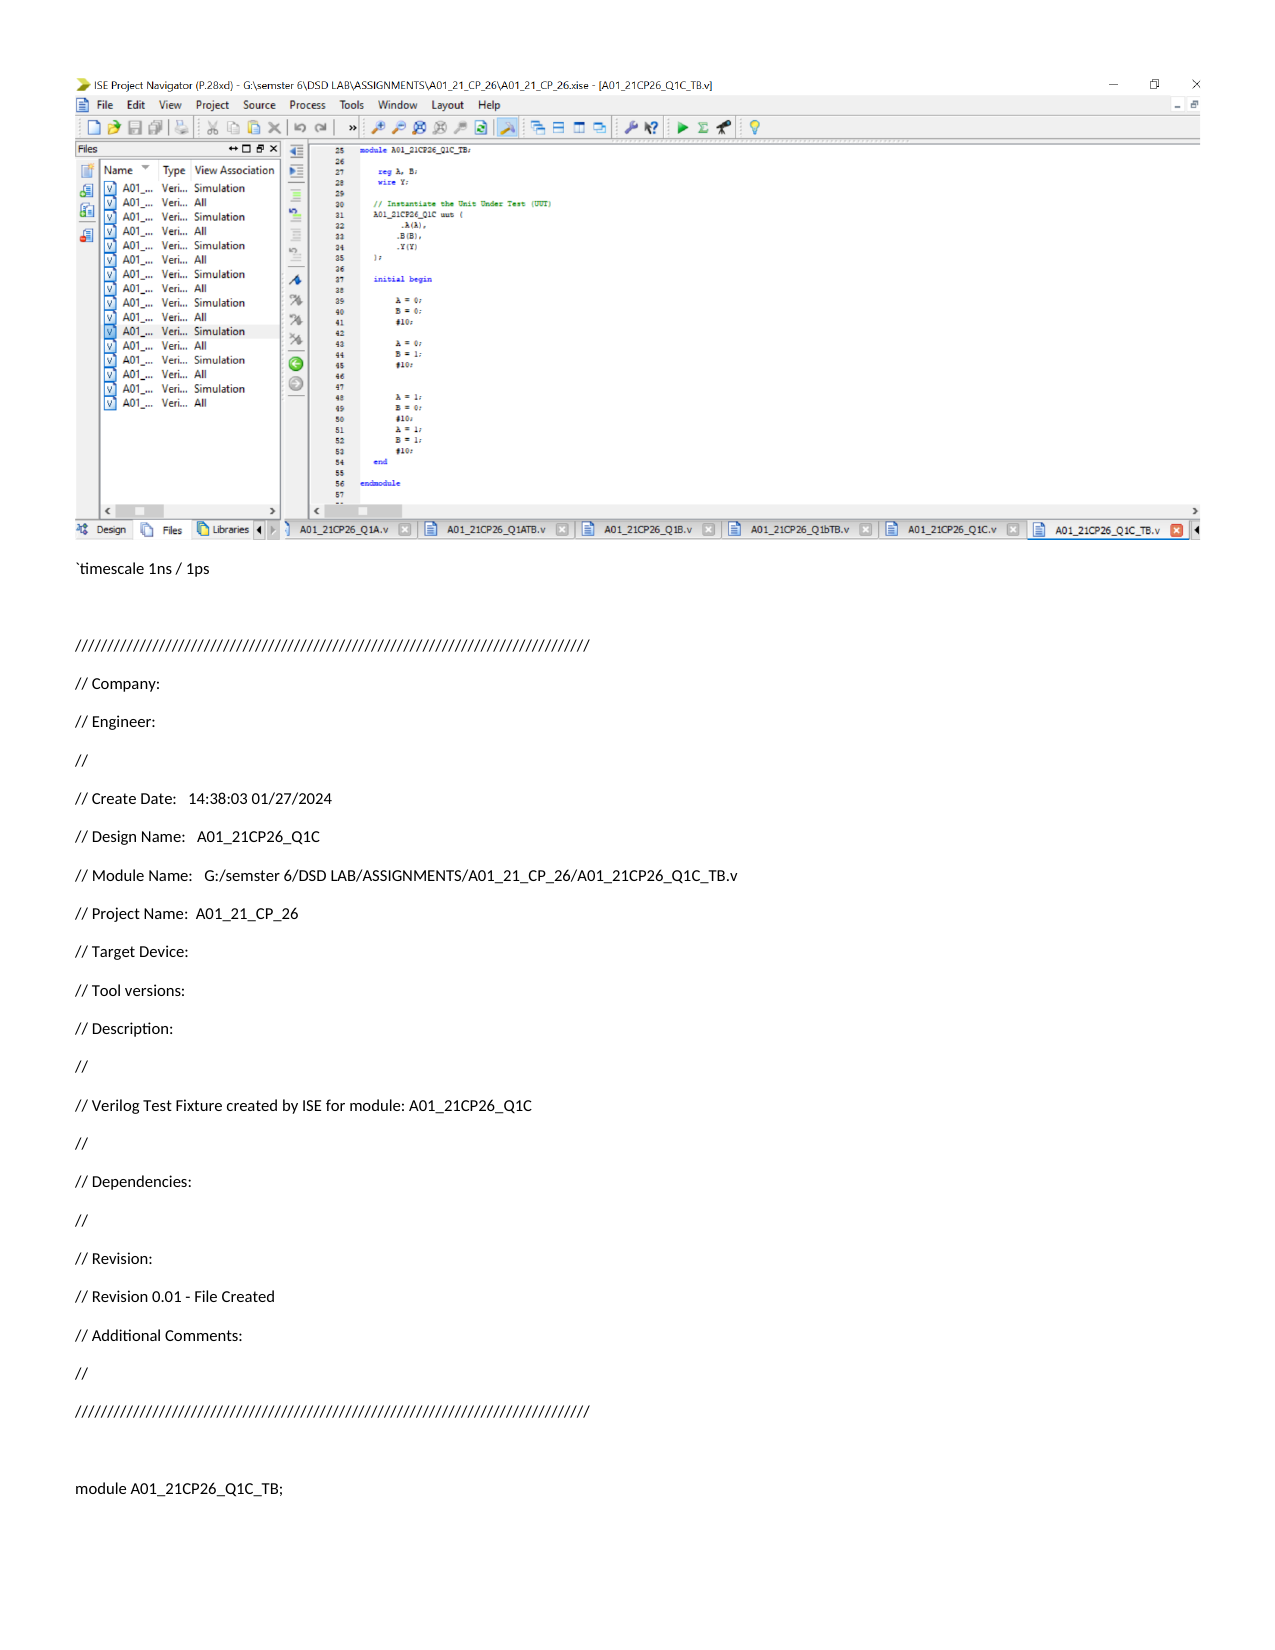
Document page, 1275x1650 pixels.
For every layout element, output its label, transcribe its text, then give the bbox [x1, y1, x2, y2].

text // Company: [75, 673, 1200, 693]
text module A01_21CP26_Q1C_TB; [75, 1478, 1200, 1498]
text // Engineer: [75, 712, 1200, 732]
text // Revision: [75, 1248, 1200, 1268]
text // Design Name: A01_21CP26_Q1C [75, 827, 1200, 847]
text //////////////////////////////////////////////////////////////////////////////// [75, 1402, 1200, 1422]
text // Tool versions: [75, 980, 1200, 1000]
picture [75, 75, 1200, 540]
text // Create Date: 14:38:03 01/27/2024 [75, 788, 1200, 808]
text // Dependencies: [75, 1172, 1200, 1192]
text // Additional Comments: [75, 1325, 1200, 1345]
text //////////////////////////////////////////////////////////////////////////////// [75, 635, 1200, 655]
text // Project Name: A01_21_CP_26 [75, 903, 1200, 923]
text // Module Name: G:/semster 6/DSD LAB/ASSIGNMENTS/A01_21_CP_26/A01_21CP26_Q1C_TB.v [75, 865, 1200, 885]
text // Description: [75, 1018, 1200, 1038]
text `timescale 1ns / 1ps [75, 558, 1200, 578]
text // [75, 1210, 1200, 1230]
text // [75, 1057, 1200, 1077]
text // Verilog Test Fixture created by ISE for module: A01_21CP26_Q1C [75, 1095, 1200, 1115]
text // [75, 1363, 1200, 1383]
text // [75, 750, 1200, 770]
text // [75, 1133, 1200, 1153]
text // Revision 0.01 - File Created [75, 1287, 1200, 1307]
text // Target Device: [75, 942, 1200, 962]
